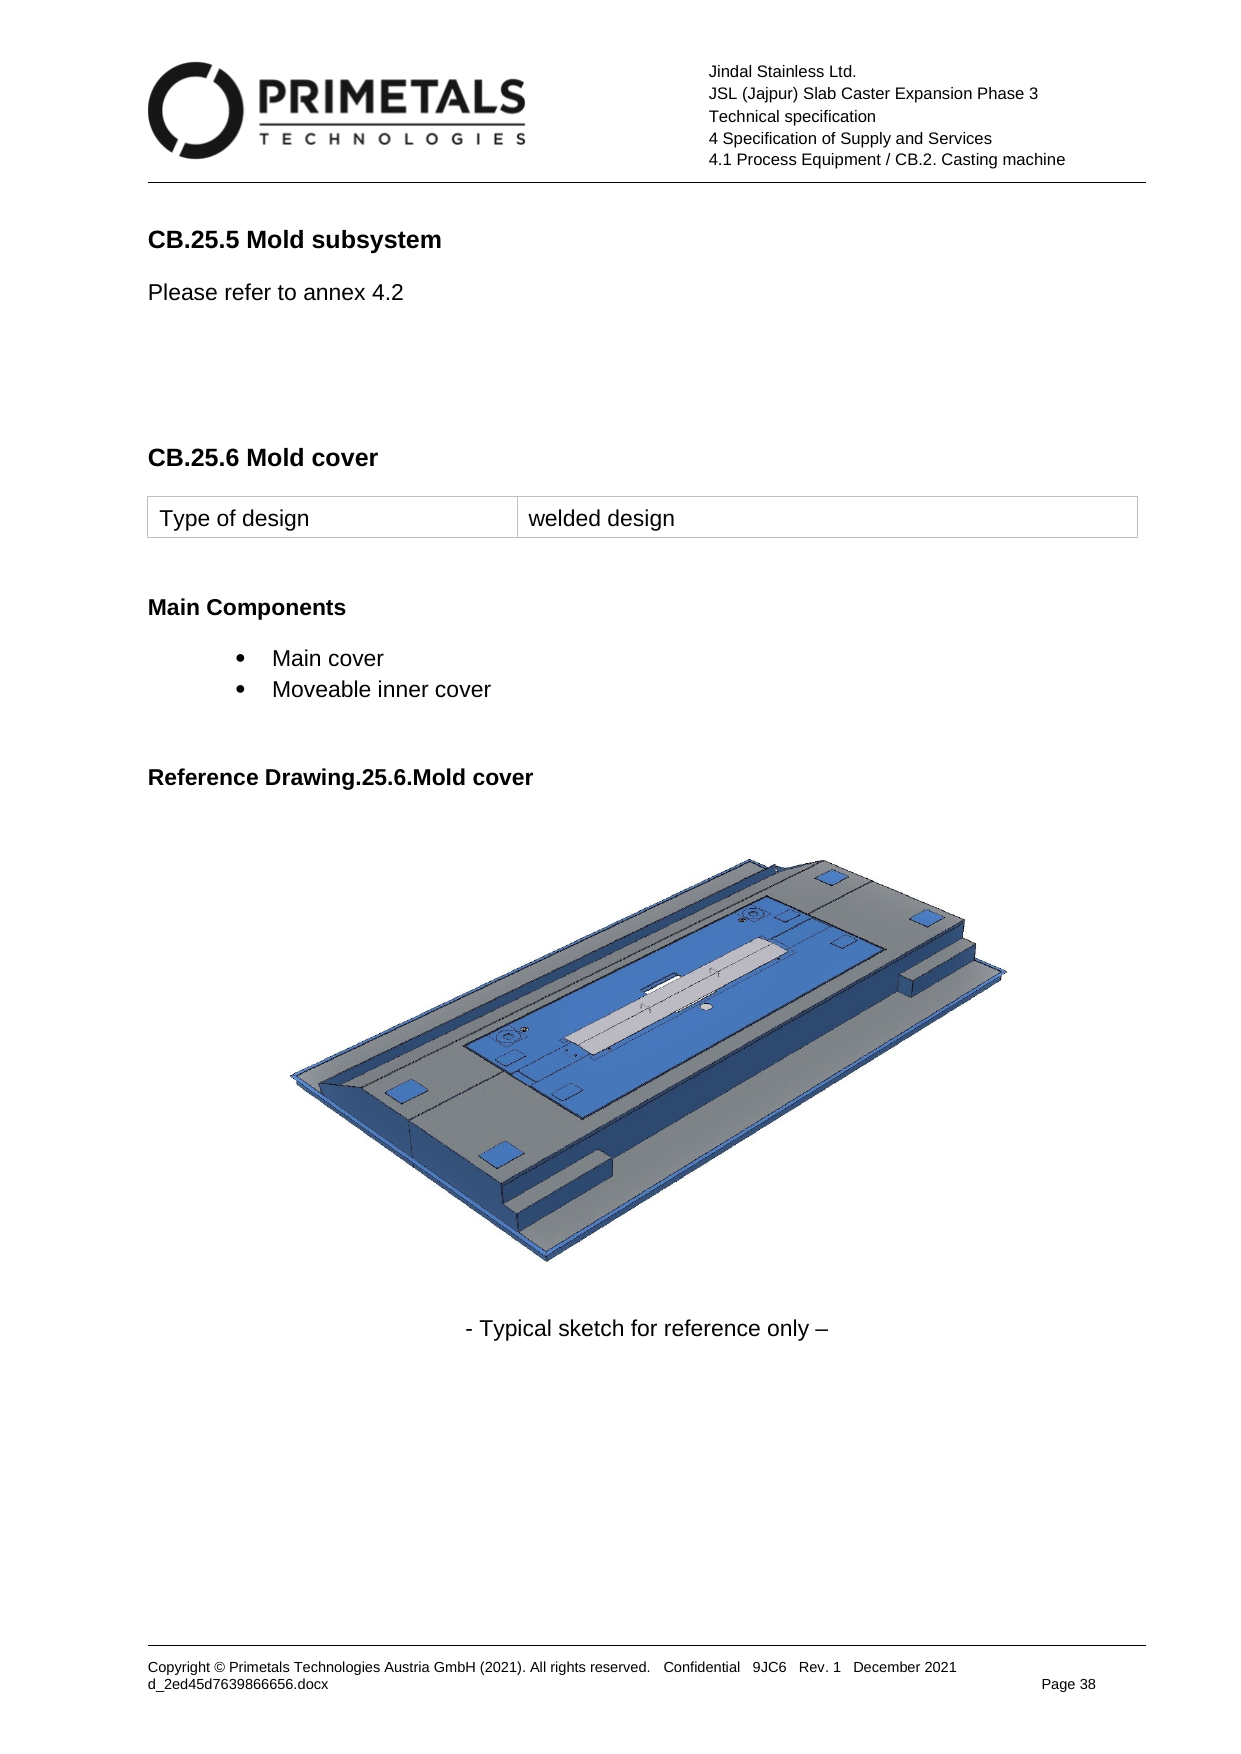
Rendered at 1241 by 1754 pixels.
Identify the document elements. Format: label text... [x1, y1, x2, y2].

table_header welded design [518, 497, 1137, 537]
text Main cover [236, 644, 1146, 671]
table_header Type of design [148, 497, 517, 537]
text Moveable inner cover [236, 676, 1146, 702]
subtitle CB.25.5 Mold subsystem [148, 226, 1146, 254]
subtitle Main Components [148, 594, 1146, 621]
picture [147, 61, 526, 160]
picture [284, 852, 1009, 1266]
subtitle CB.25.6 Mold cover [148, 442, 1146, 471]
subtitle Reference Drawing.25.6.Mold cover [148, 764, 1146, 791]
text Please refer to annex 4.2 [148, 279, 1146, 305]
text - Typical sketch for reference only – [148, 1315, 1146, 1342]
